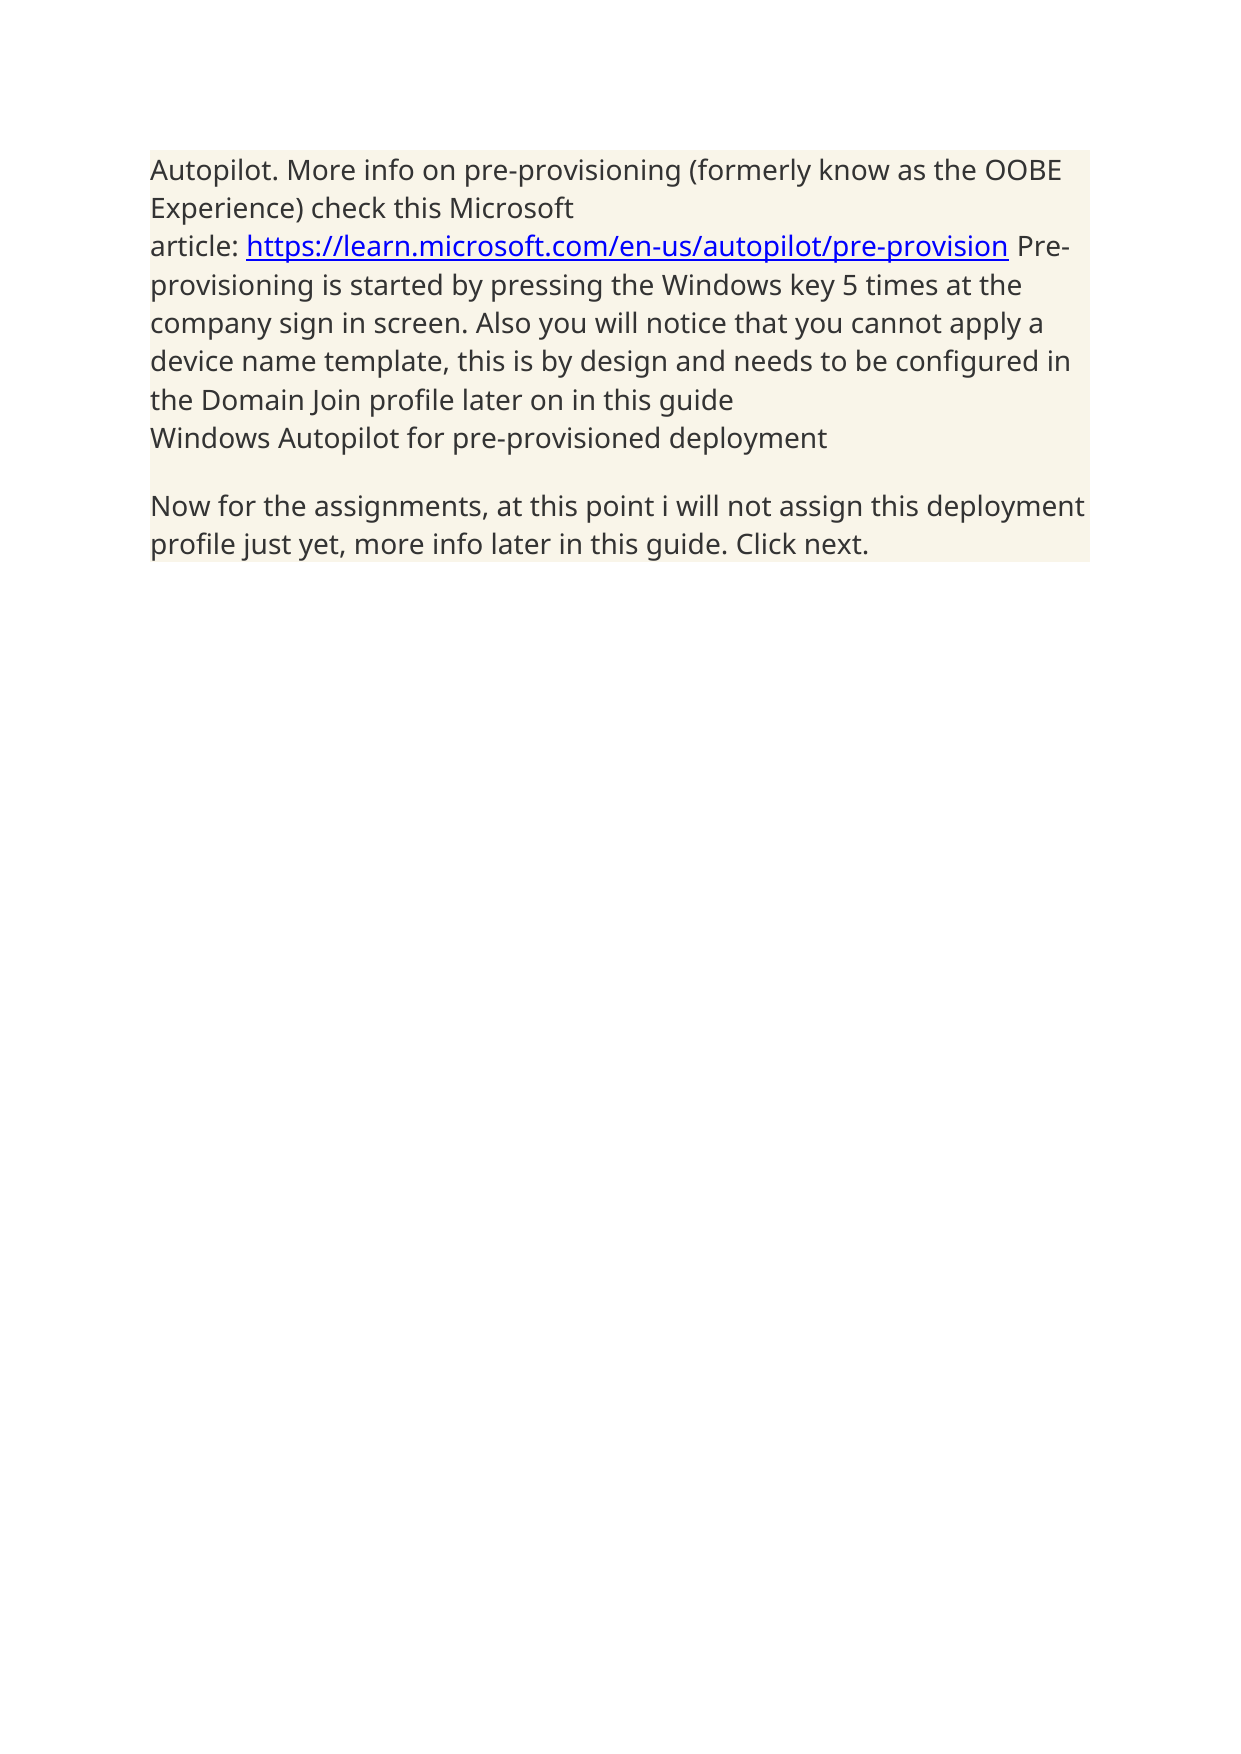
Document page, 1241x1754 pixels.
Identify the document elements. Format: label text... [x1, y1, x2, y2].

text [150, 150, 1090, 418]
text Now for the assignments, at this point i will not assign this deployment profile just yet, more info later in this guide. Click next. [150, 486, 1090, 562]
text Windows Autopilot for pre-provisioned deployment [150, 418, 1090, 457]
